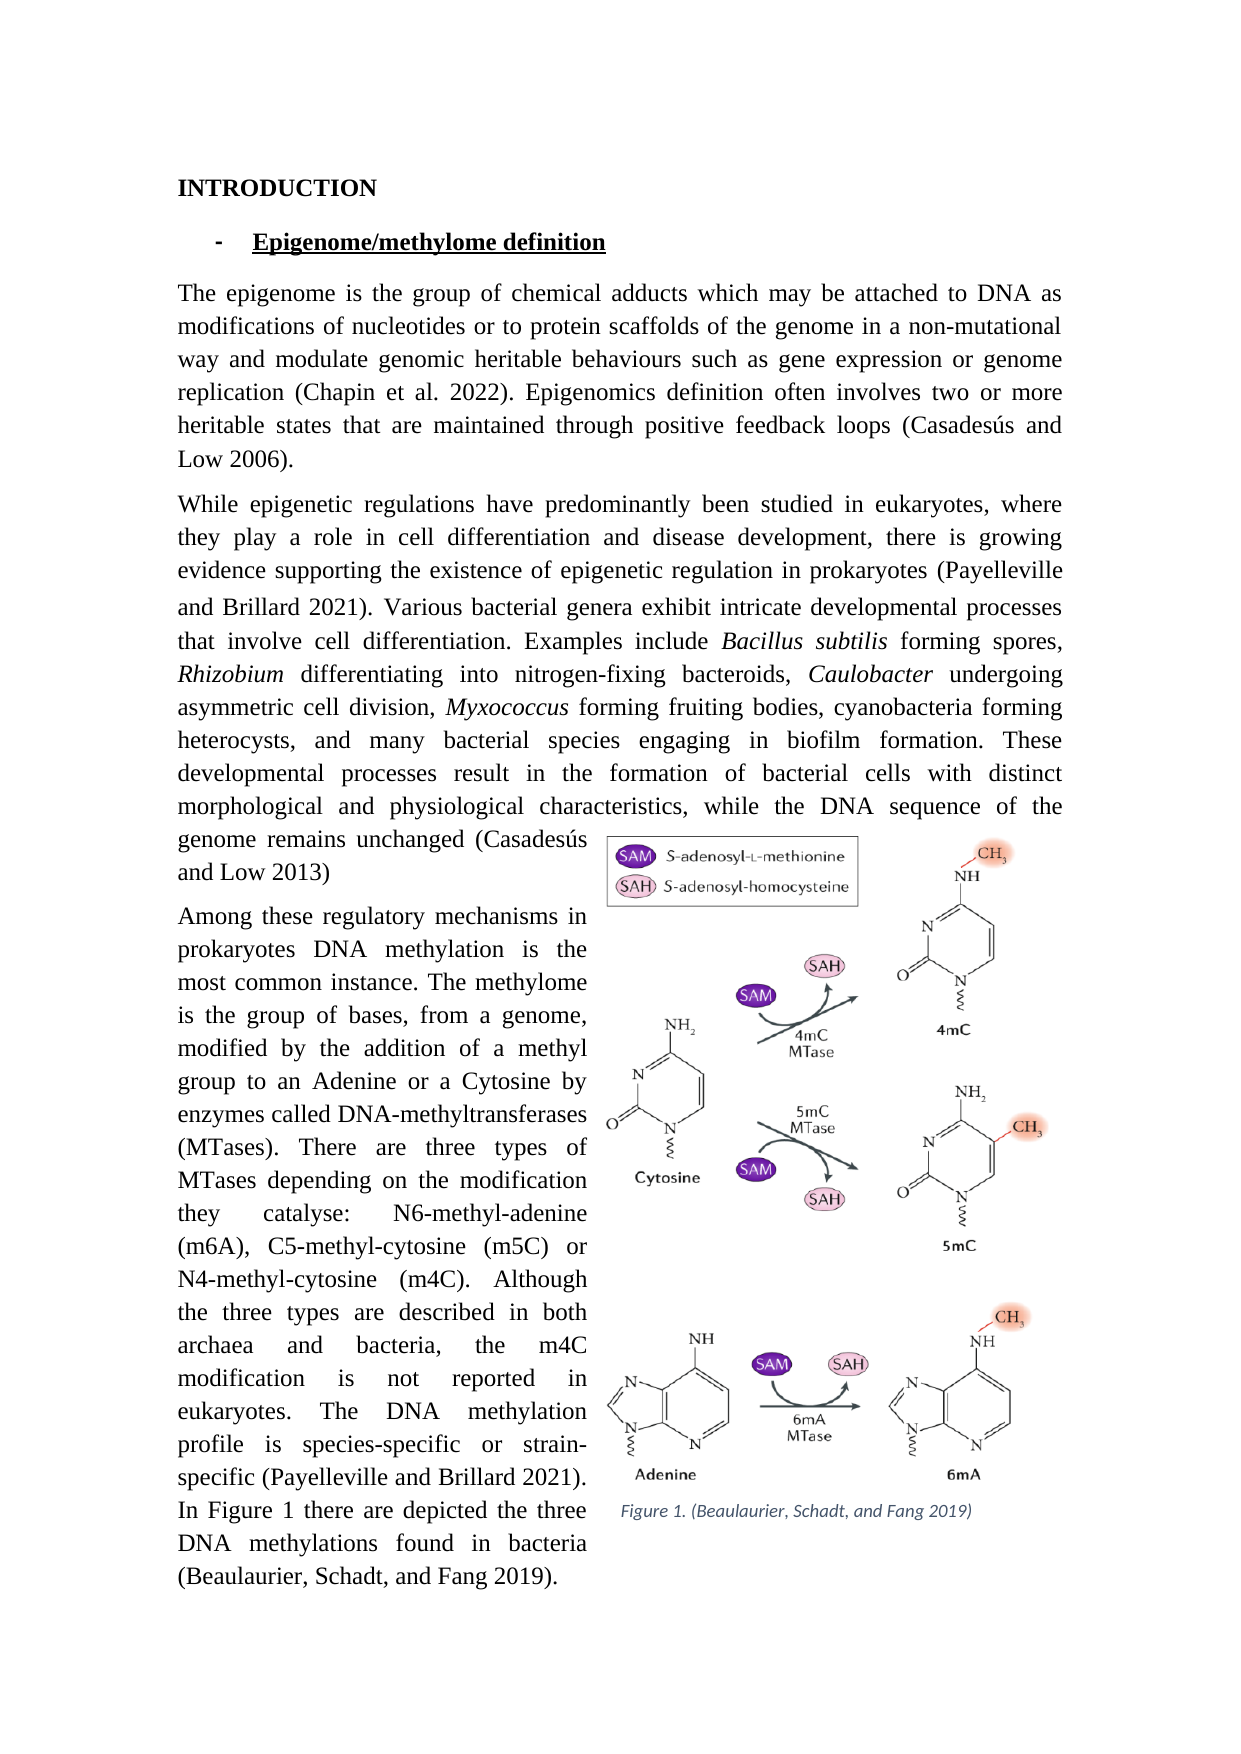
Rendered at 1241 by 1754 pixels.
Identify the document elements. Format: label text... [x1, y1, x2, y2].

list Epigenome/methylome definition [215, 226, 1063, 257]
text The epigenome is the group of chemical adducts which may be attached to DNA as modifications of nucleotides or to protein scaffolds of the genome in a non-mutational way and modulate genomic heritable behaviours such as gene expression or genome replication (Chapin et al. 2022). Epigenomics definition often involves two or more heritable states that are maintained through positive feedback loops (Casadesús and Low 2006). [177, 278, 1063, 474]
picture [606, 836, 1049, 1480]
subtitle INTRODUCTION [177, 173, 1063, 201]
text While epigenetic regulations have predominantly been studied in eukaryotes, where they play a role in cell differentiation and disease development, there is growing evidence supporting the existence of epigenetic regulation in prokaryotes (Payelleville and Brillard 2021). Various bacterial genera exhibit intricate developmental processes that involve cell differentiation. Examples include Bacillus subtilis forming spores, Rhizobium differentiating into nitrogen-fixing bacteroids, Caulobacter undergoing asymmetric cell division, Myxococcus forming fruiting bodies, cyanobacteria forming heterocysts, and many bacterial species engaging in biofilm formation. These developmental processes result in the formation of bacterial cells with distinct morphological and physiological characteristics, while the DNA sequence of the genome remains unchanged (Casadesús and Low 2013) [177, 489, 1063, 886]
